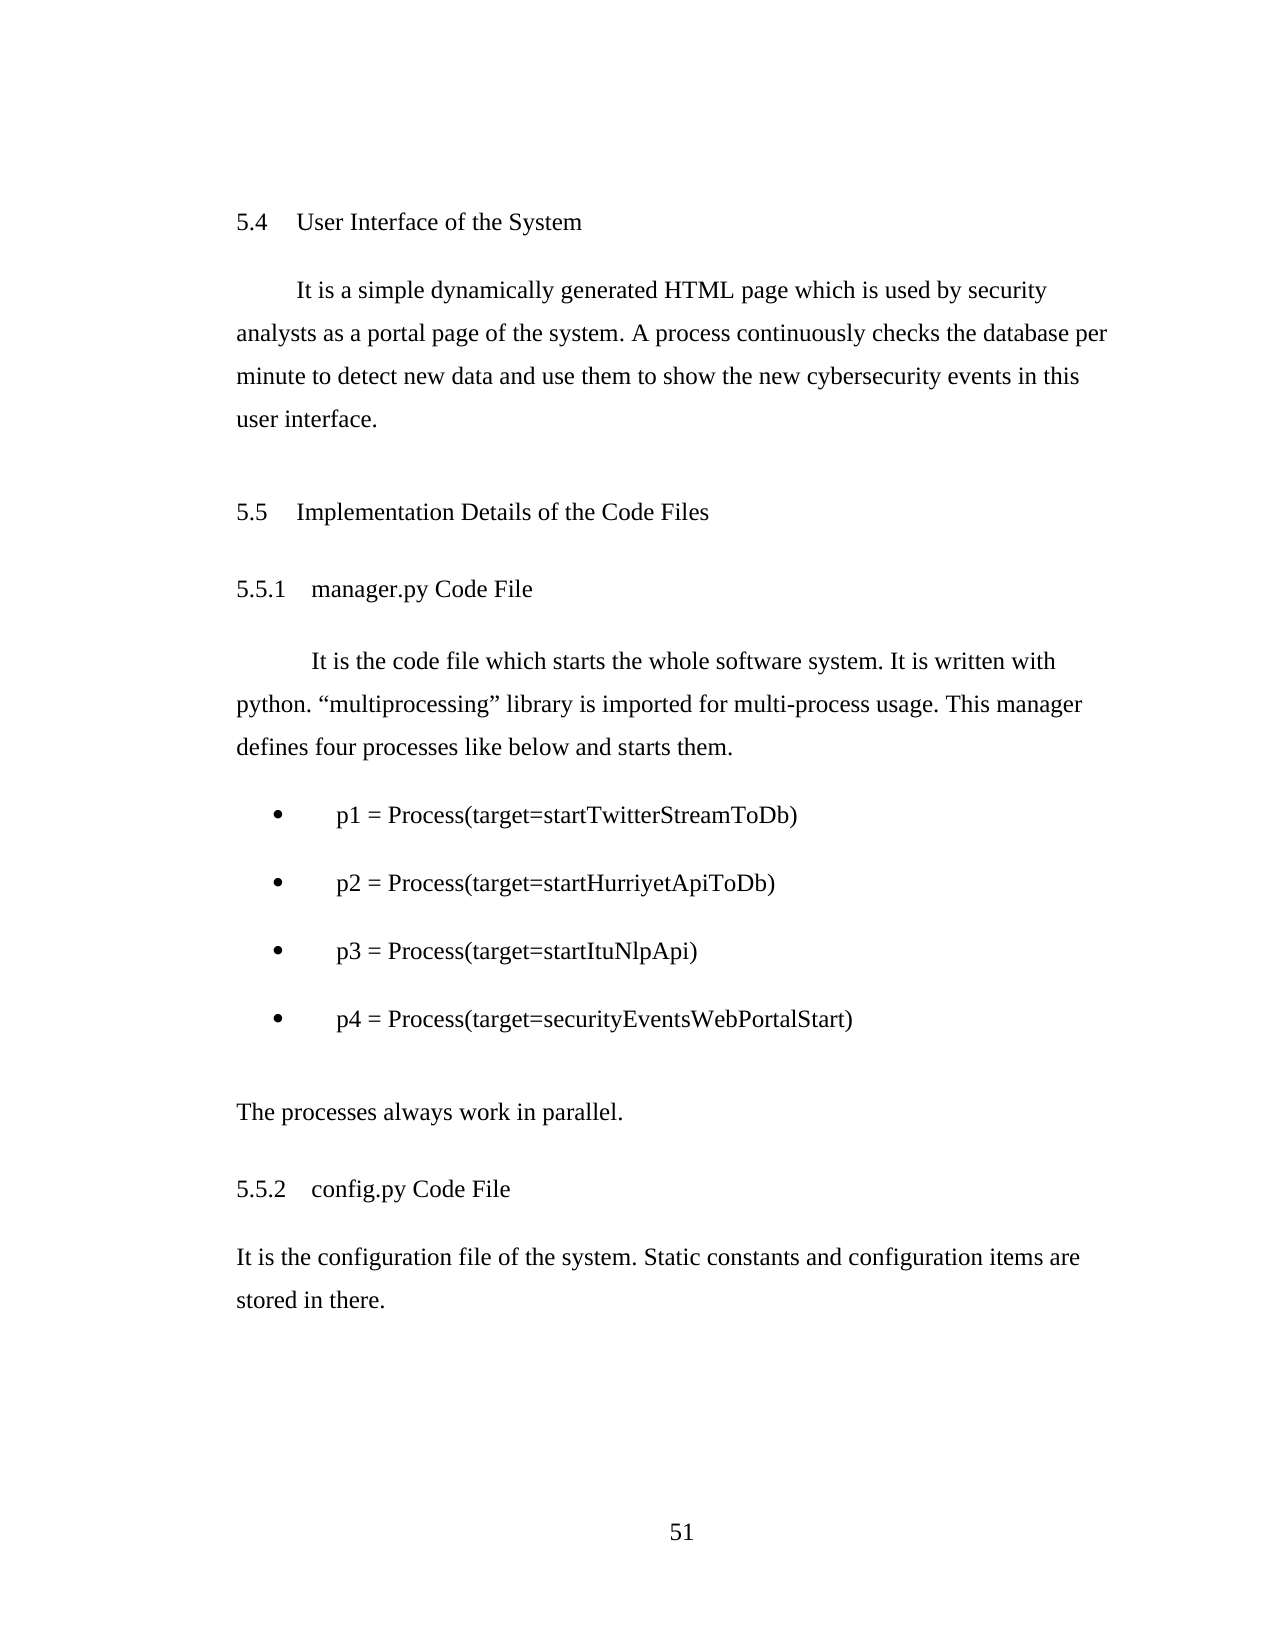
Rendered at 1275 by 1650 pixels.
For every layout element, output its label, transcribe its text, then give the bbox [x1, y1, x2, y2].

subtitle config.py Code File [236, 1178, 1127, 1203]
text It is a simple dynamically generated HTML page which is used by security analysts as a portal page of the system. A process continuously checks the database per minute to detect new data and use them to show the new cybersecurity events in this user interface. [236, 275, 1127, 433]
list p1 = Process(target=startTwitterStreamToDb) [274, 800, 1127, 829]
text It is the configuration file of the system. Static constants and configuration items are stored in there. [236, 1242, 1127, 1314]
subtitle manager.py Code File [236, 578, 1127, 603]
text The processes always work in parallel. [236, 1097, 1127, 1126]
text It is the code file which starts the whole software system. It is written with python. “multiprocessing” library is imported for multi-process usage. This manager defines four processes like below and starts them. [236, 603, 1127, 761]
subtitle Implementation Details of the Code Files [236, 497, 1127, 526]
list p3 = Process(target=startItuNlpApi) [274, 936, 1127, 965]
list p2 = Process(target=startHurriyetApiToDb) [274, 868, 1127, 897]
list p4 = Process(target=securityEventsWebPortalStart) [274, 1004, 1127, 1033]
list User Interface of the System [236, 207, 1127, 264]
